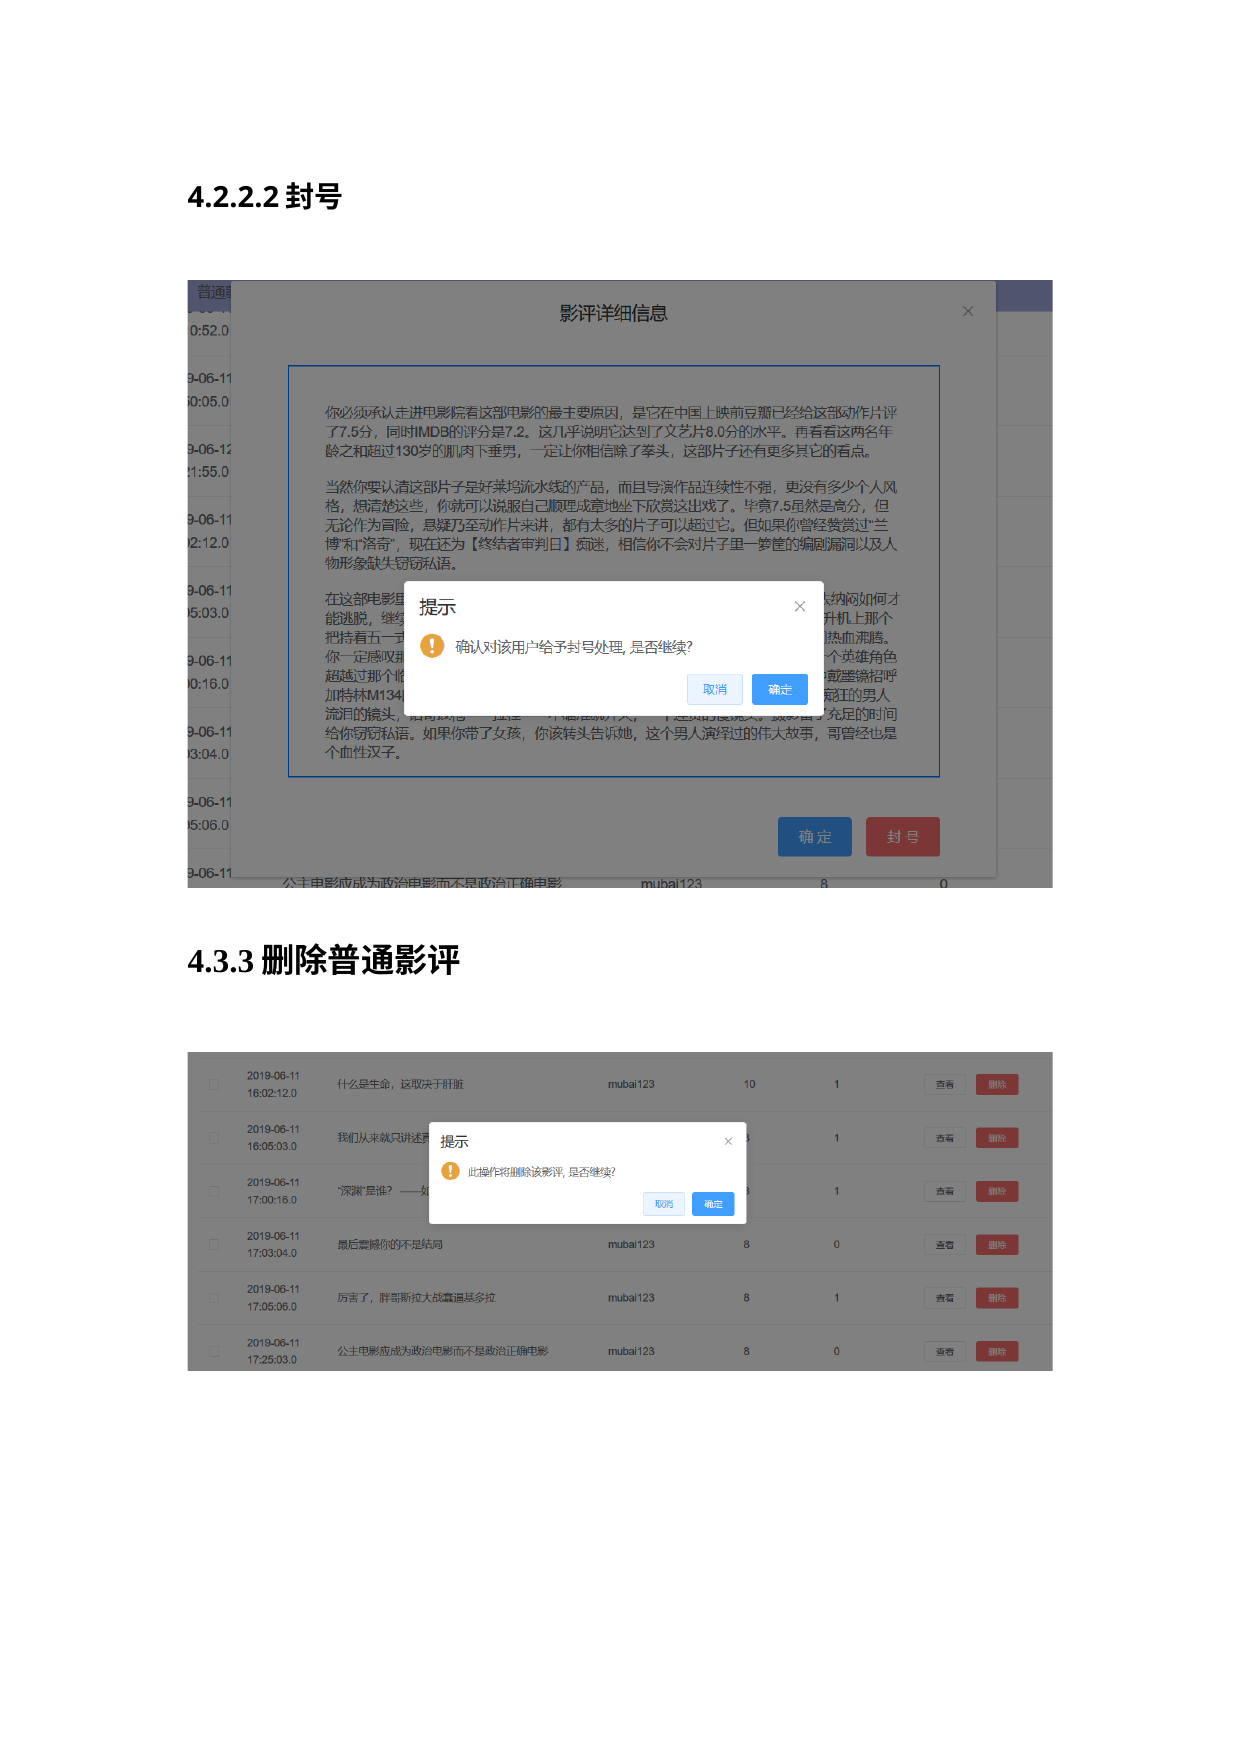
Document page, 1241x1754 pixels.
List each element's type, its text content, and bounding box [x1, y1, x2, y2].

picture [187, 1052, 1053, 1371]
subtitle 4.3.3删除普通影评 [187, 925, 1053, 990]
subtitle 4.2.2.2封号 [187, 162, 1053, 227]
picture [187, 280, 1053, 888]
